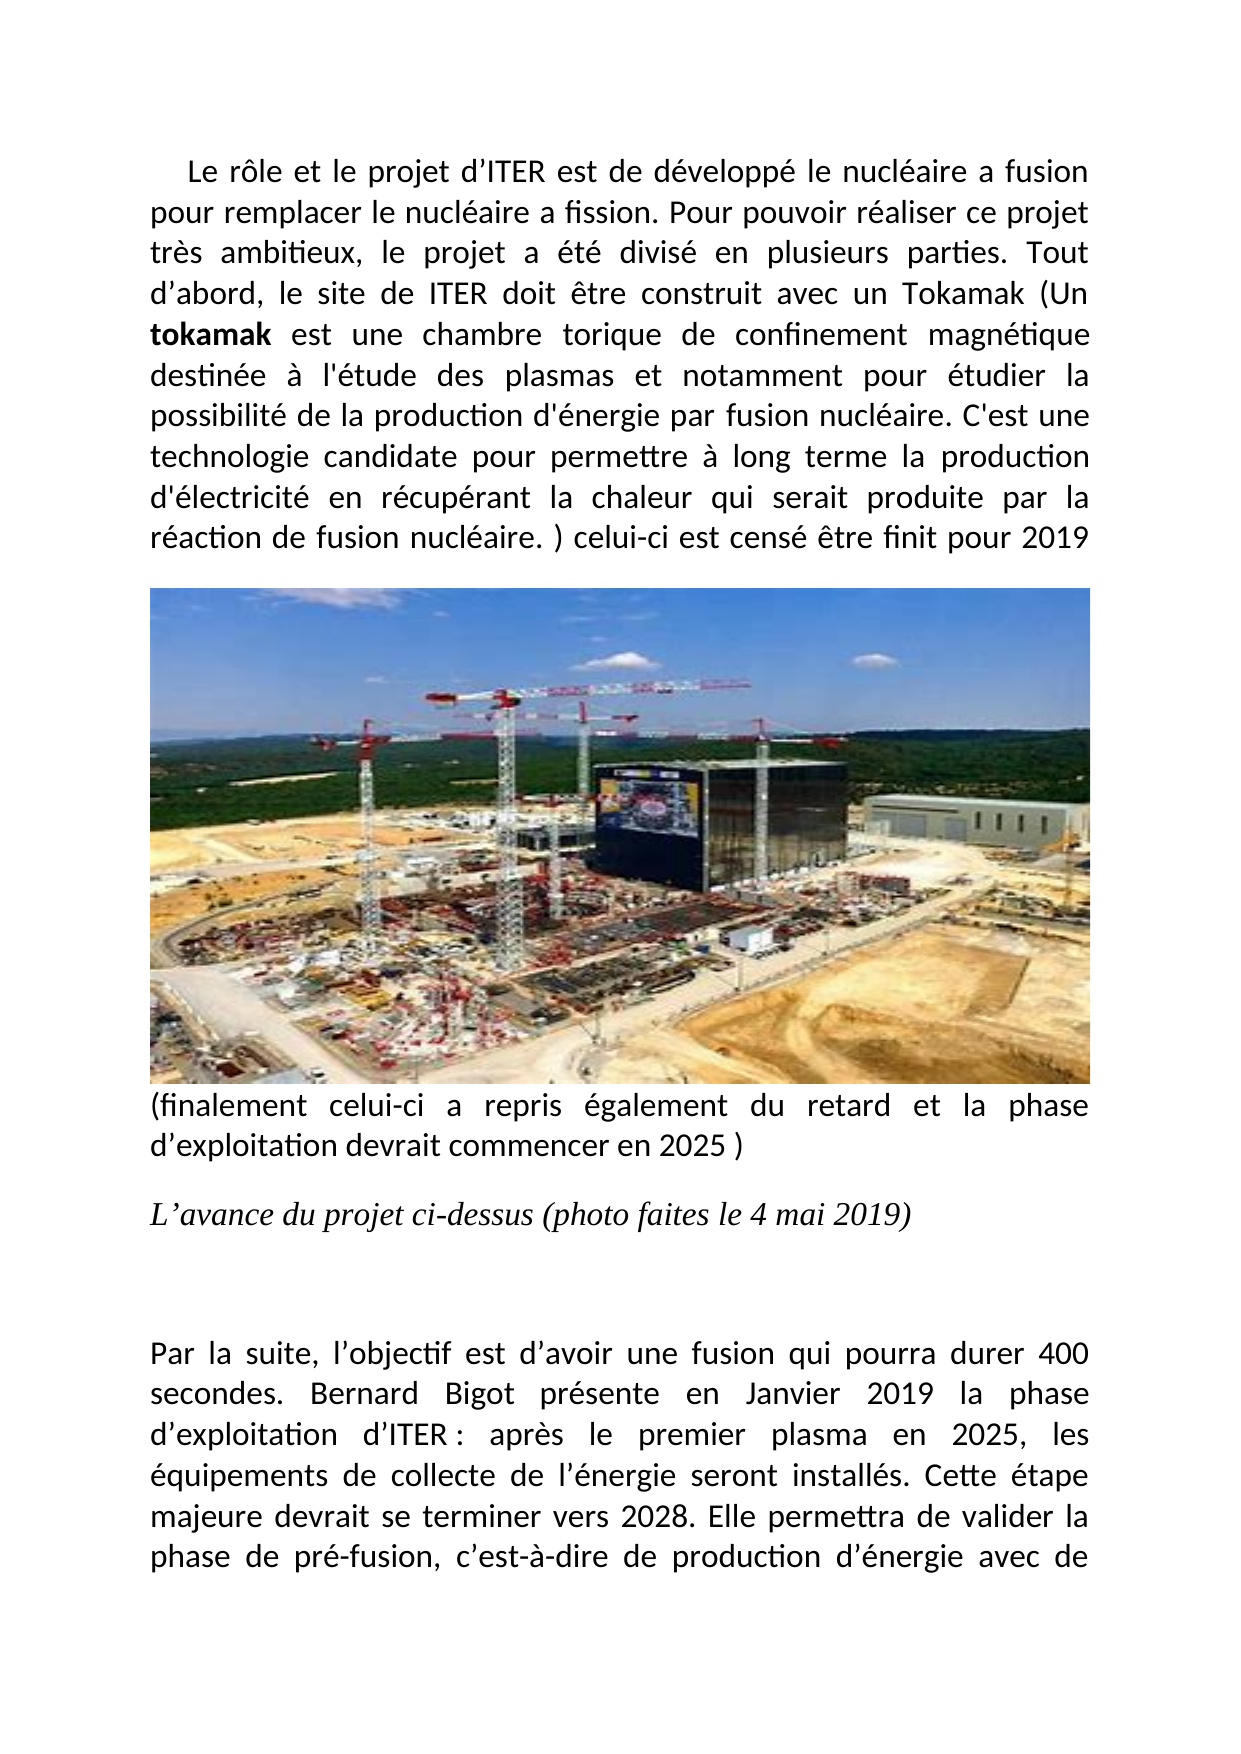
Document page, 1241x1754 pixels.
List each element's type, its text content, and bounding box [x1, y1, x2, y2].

text Le rôle et le projet d’ITER est de développé le nucléaire a fusion pour remplacer le nucléaire a fission. Pour pouvoir réaliser ce projet très ambitieux, le projet a été divisé en plusieurs parties. Tout d’abord, le site de ITER doit être construit avec un Tokamak (Un tokamak est une chambre torique de confinement magnétique destinée à l'étude des plasmas et notamment pour étudier la possibilité de la production d'énergie par fusion nucléaire. C'est une technologie candidate pour permettre à long terme la production d'électricité en récupérant la chaleur qui serait produite par la réaction de fusion nucléaire. ) celui-ci est censé être finit pour 2019 (finalement celui-ci a repris également du retard et la phase d’exploitation devrait commencer en 2025 ) [150, 1084, 1090, 1165]
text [150, 1332, 1090, 1576]
picture [150, 588, 1091, 1084]
text Le rôle et le projet d’ITER est de développé le nucléaire a fusion pour remplacer le nucléaire a fission. Pour pouvoir réaliser ce projet très ambitieux, le projet a été divisé en plusieurs parties. Tout d’abord, le site de ITER doit être construit avec un Tokamak (Un tokamak est une chambre torique de confinement magnétique destinée à l'étude des plasmas et notamment pour étudier la possibilité de la production d'énergie par fusion nucléaire. C'est une technologie candidate pour permettre à long terme la production d'électricité en récupérant la chaleur qui serait produite par la réaction de fusion nucléaire. ) celui-ci est censé être finit pour 2019 (finalement celui-ci a repris également du retard et la phase d’exploitation devrait commencer en 2025 ) [150, 150, 1090, 588]
text L’avance du projet ci-dessus (photo faites le 4 mai 2019) [150, 1194, 1090, 1233]
